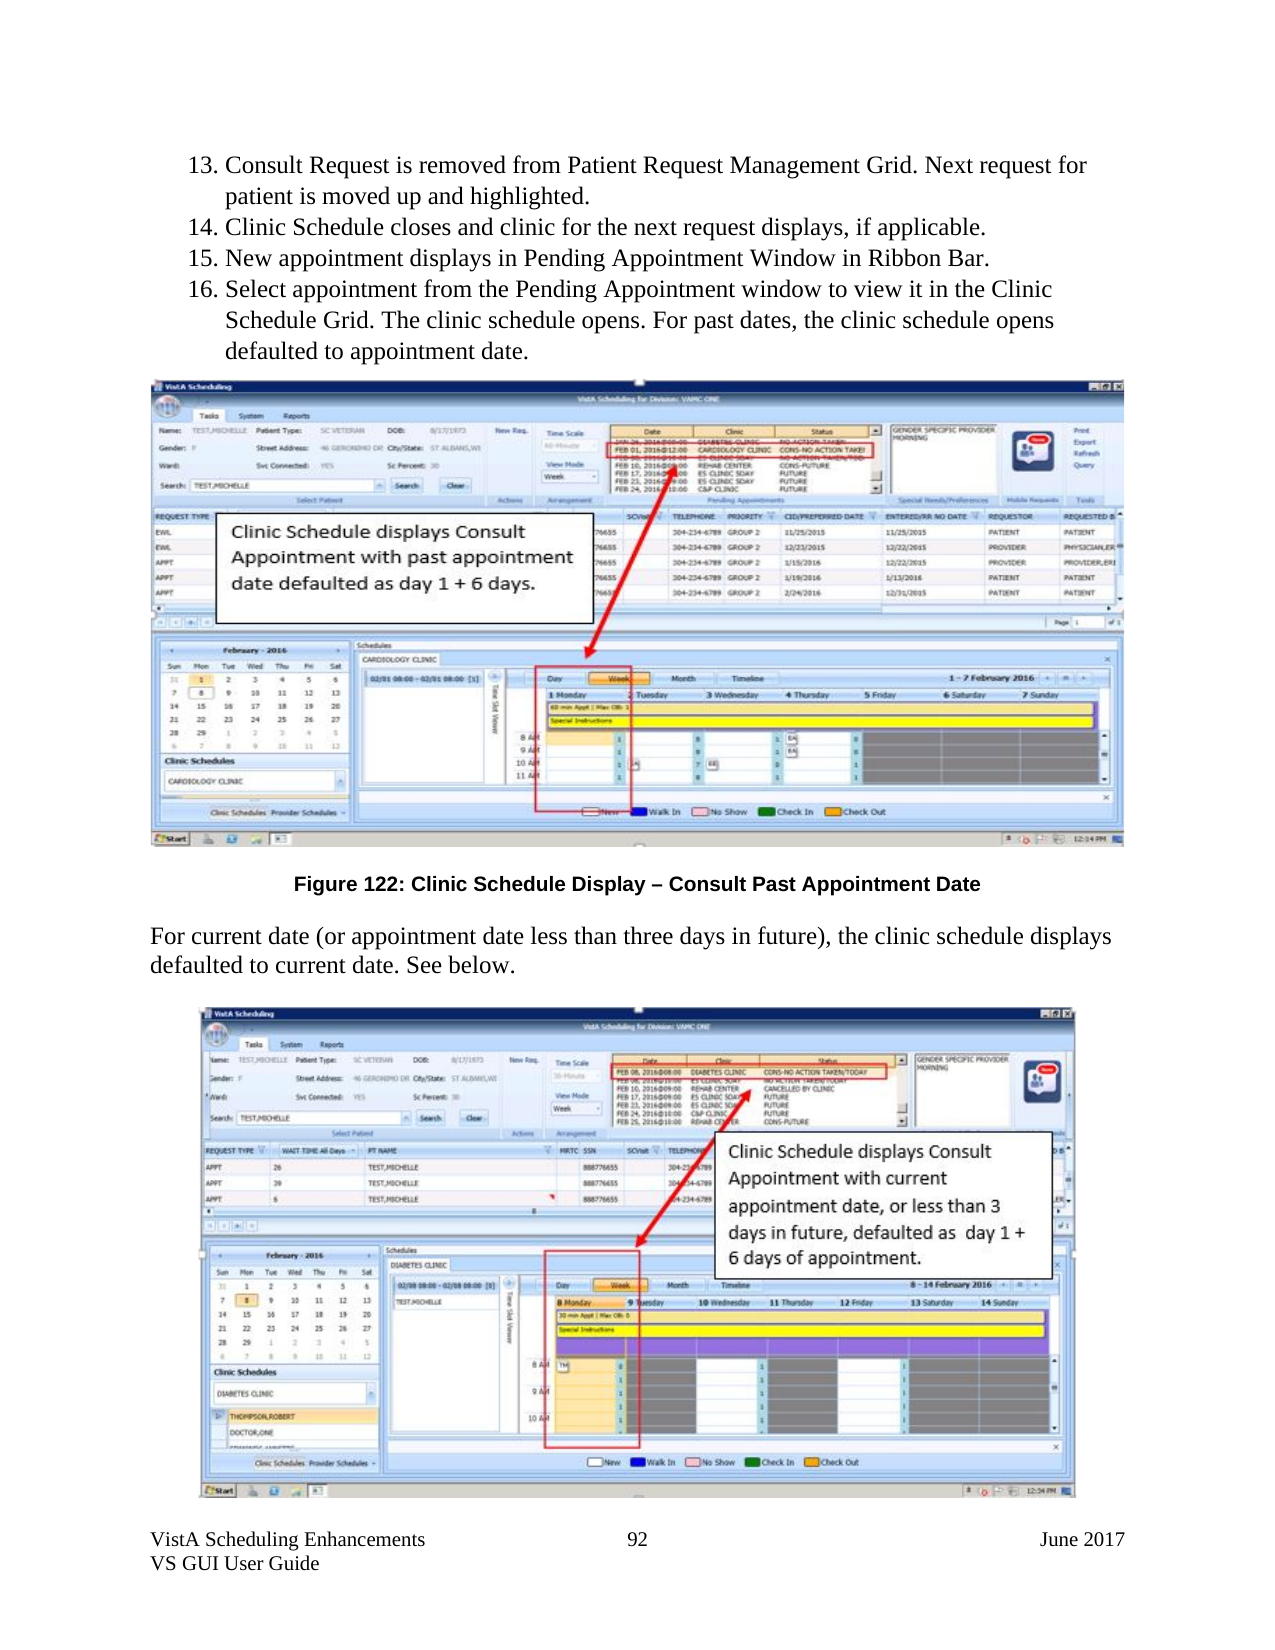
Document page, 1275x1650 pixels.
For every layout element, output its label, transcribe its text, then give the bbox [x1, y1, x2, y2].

list Consult Request is removed from Patient Request Management Grid. Next request for patient is moved up and highlighted. [187, 150, 1125, 210]
list New appointment displays in Pending Appointment Window in Ribbon Bar. [187, 243, 1125, 272]
text For current date (or appointment date less than three days in future), the clinic schedule displays defaulted to current date. See below. [150, 921, 1125, 978]
text Figure 122: Clinic Schedule Display – Consult Past Appointment Date [150, 872, 1125, 896]
list Clinic Schedule closes and clinic for the next request displays, if applicable. [187, 212, 1125, 241]
picture [150, 379, 1125, 847]
list Select appointment from the Pending Appointment window to view it in the Clinic Schedule Grid. The clinic schedule opens. For past dates, the clinic schedule opens defaulted to appointment date. [187, 274, 1125, 365]
picture [198, 1007, 1077, 1498]
